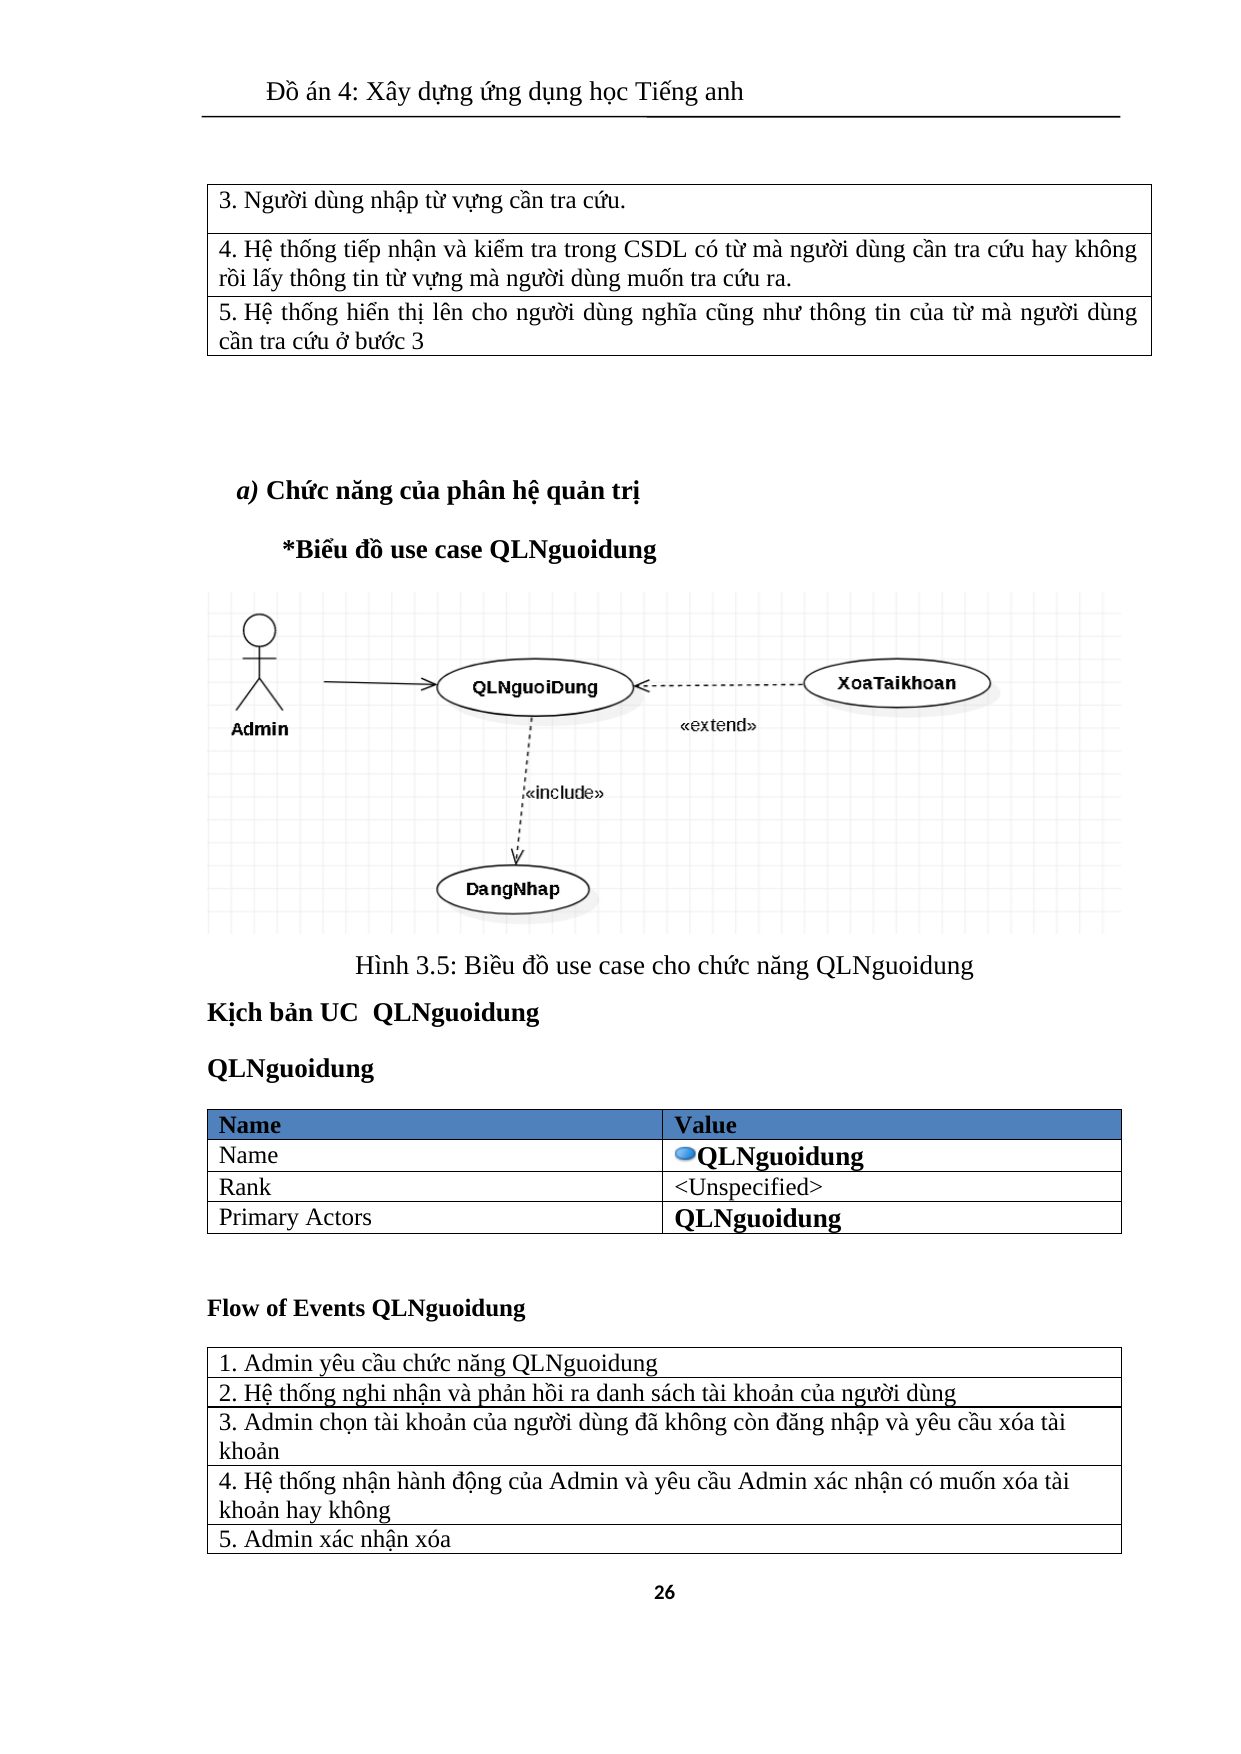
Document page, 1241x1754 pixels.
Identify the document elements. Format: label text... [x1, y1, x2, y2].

table_cell Hệ thống nhận hành động của Admin và yêu cầu Admin xác nhận có muốn xóa tài khoản hay không [208, 1466, 1121, 1523]
table_cell Hệ thống nghi nhận và phản hồi ra danh sách tài khoản của người dùng [208, 1378, 1121, 1406]
picture [206, 592, 1122, 934]
table_cell Hệ thống hiển thị lên cho người dùng nghĩa cũng như thông tin của từ mà người dùng cần tra cứu ở bước 3 [208, 297, 1151, 354]
table_cell Name [208, 1140, 662, 1171]
table_header Name [208, 1110, 662, 1139]
table_cell Admin chọn tài khoản của người dùng đã không còn đăng nhập và yêu cầu xóa tài khoản [208, 1408, 1121, 1465]
table_cell QLNguoidung [663, 1202, 1121, 1233]
table_cell Rank [208, 1172, 662, 1201]
table_header Value [663, 1110, 1121, 1139]
table_cell <Unspecified> [663, 1172, 1121, 1201]
table_cell Primary Actors [208, 1202, 662, 1233]
text QLNguoidung [207, 1052, 1122, 1083]
table_header Admin yêu cầu chức năng QLNguoidung [208, 1348, 1121, 1377]
text *Biểu đồ use case QLNguoidung [207, 533, 1122, 564]
text Kịch bản UC QLNguoidung [207, 996, 1122, 1027]
table_cell Người dùng nhập từ vựng cần tra cứu. [208, 185, 1151, 233]
list Chức năng của phân hệ quản trị [236, 474, 1122, 505]
text Flow of Events QLNguoidung [207, 1293, 1122, 1322]
table_cell QLNguoidung [663, 1140, 1121, 1171]
table_cell Admin xác nhận xóa [208, 1525, 1121, 1553]
text Hình 3.5: Biều đồ use case cho chức năng QLNguoidung [207, 949, 1122, 980]
picture [674, 1142, 697, 1165]
table_cell Hệ thống tiếp nhận và kiểm tra trong CSDL có từ mà người dùng cần tra cứu hay không rồi lấy thông tin từ vựng mà người dùng muốn tra cứu ra. [208, 234, 1151, 296]
